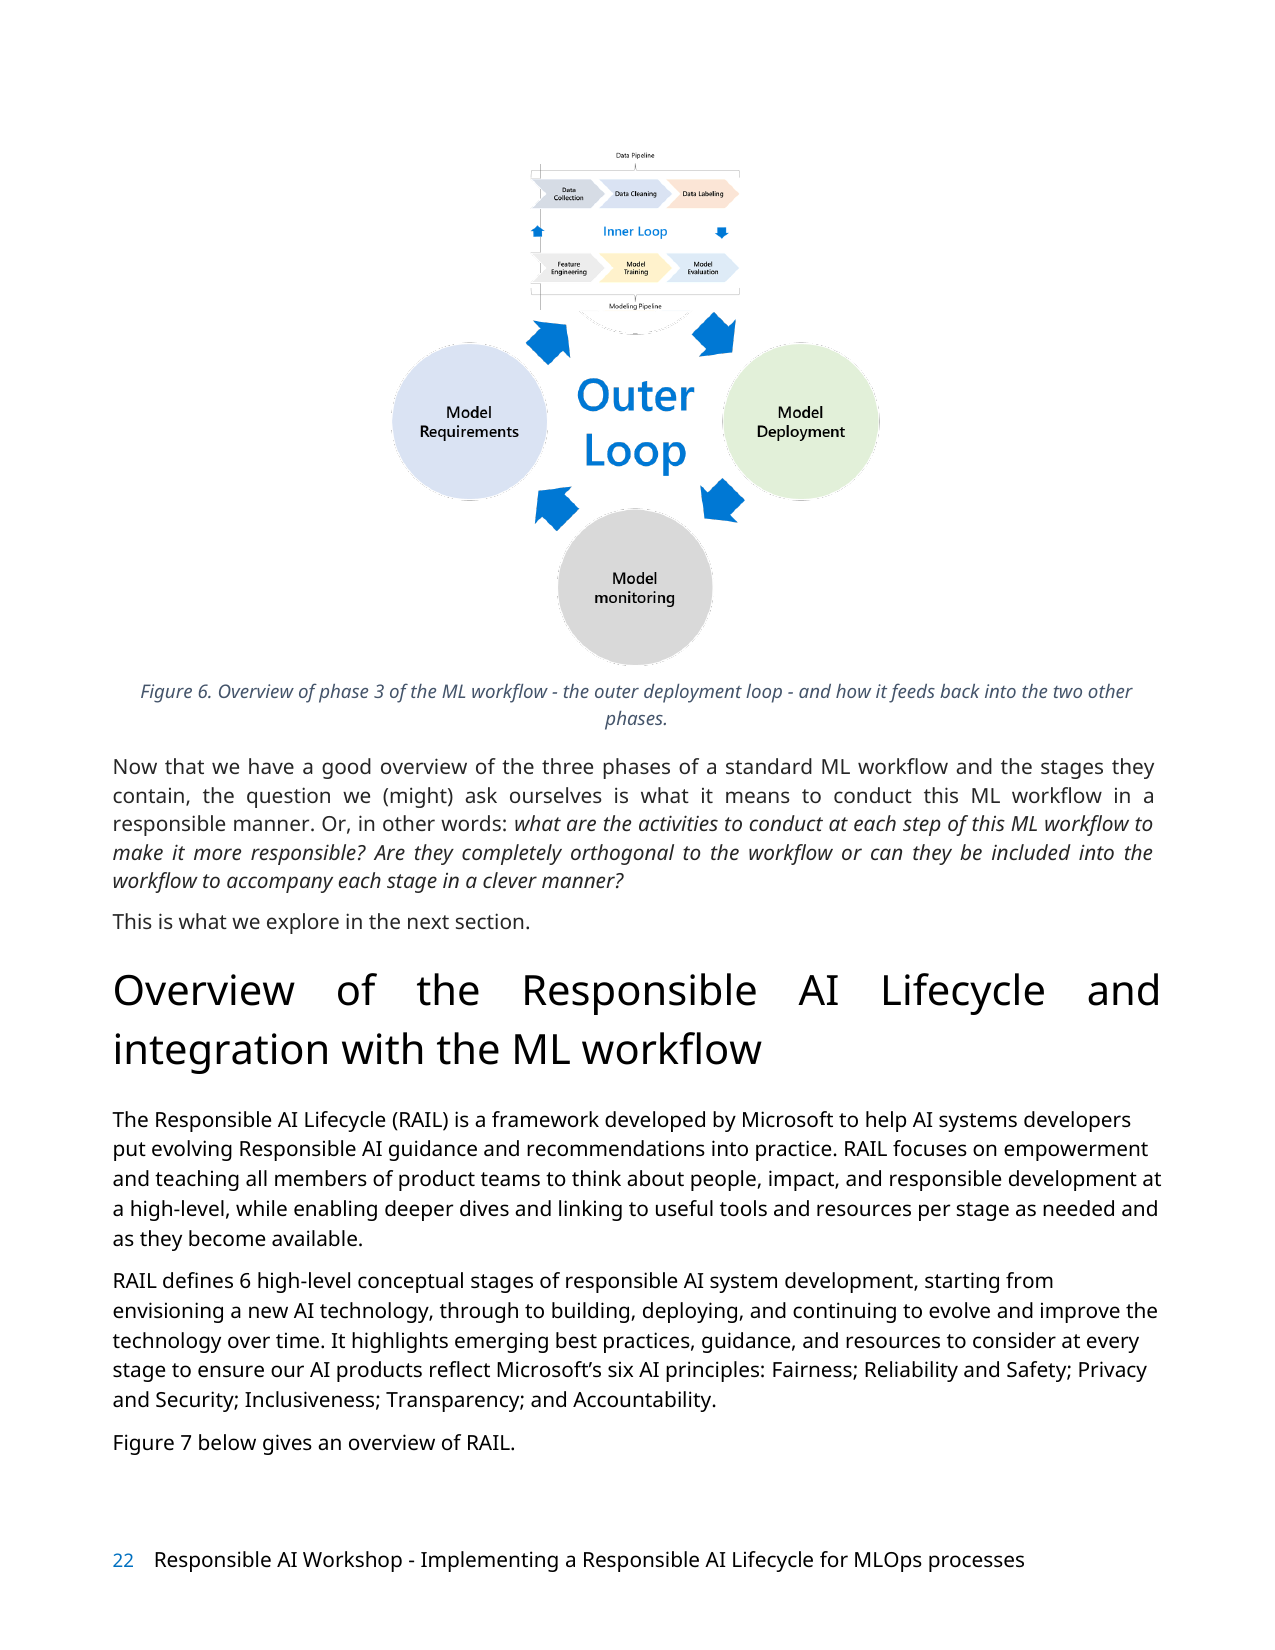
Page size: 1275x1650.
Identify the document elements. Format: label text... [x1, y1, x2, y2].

subtitle Overview of the Responsible AI Lifecycle and integration with the ML workflow [112, 961, 1162, 1077]
text The Responsible AI Lifecycle (RAIL) is a framework developed by Microsoft to help AI systems developers put evolving Responsible AI guidance and recommendations into practice. RAIL focuses on empowerment and teaching all members of product teams to think about people, impact, and responsible development at a high-level, while enabling deeper dives and linking to useful tools and resources per stage as needed and as they become available. [112, 1105, 1162, 1252]
text Now that we have a good overview of the three phases of a standard ML workflow and the stages they contain, the question we (might) ask ourselves is what it means to conduct this ML workflow in a responsible manner. Or, in other words: what are the activities to conduct at each step of this ML workflow to make it more responsible? Are they completely orthogonal to the workflow or can they be included into the workflow to accompany each stage in a clever manner? [112, 752, 1157, 894]
picture [269, 150, 1001, 666]
text This is what we explore in the next section. [112, 907, 1157, 936]
text RAIL defines 6 high-level conceptual stages of responsible AI system development, starting from envisioning a new AI technology, through to building, deploying, and continuing to evolve and improve the technology over time. It highlights emerging best practices, guidance, and resources to consider at every stage to ensure our AI products reflect Microsoft’s six AI principles: Fairness; Reliability and Safety; Privacy and Security; Inclusiveness; Transparency; and Accountability. [112, 1266, 1162, 1414]
text Figure 7 below gives an overview of RAIL. [112, 1428, 1162, 1456]
